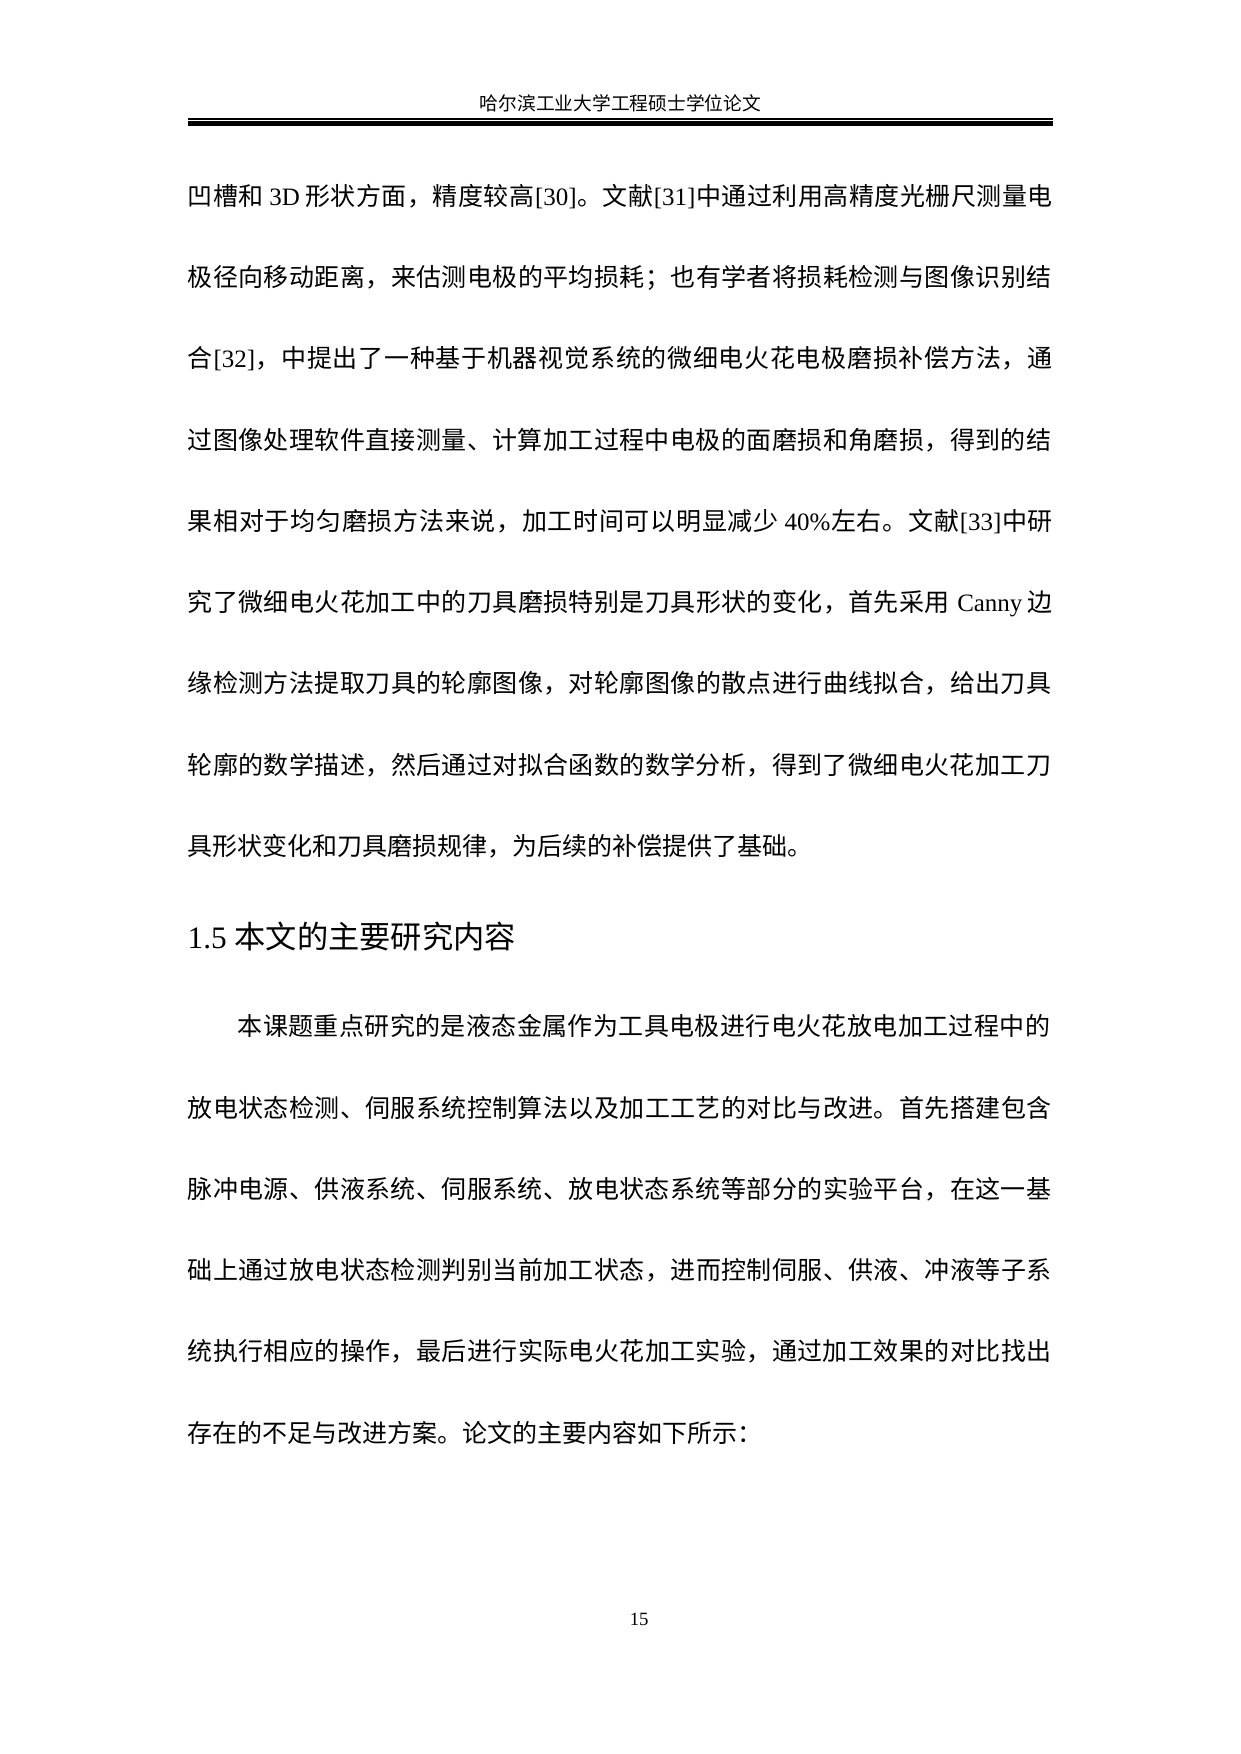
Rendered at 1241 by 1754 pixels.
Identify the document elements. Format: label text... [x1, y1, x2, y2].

subtitle 本文的主要研究内容 [187, 902, 1053, 967]
text 本课题重点研究的是液态金属作为工具电极进行电火花放电加工过程中的放电状态检测、伺服系统控制算法以及加工工艺的对比与改进。首先搭建包含脉冲电源、供液系统、伺服系统、放电状态系统等部分的实验平台，在这一基础上通过放电状态检测判别当前加工状态，进而控制伺服、供液、冲液等子系统执行相应的操作，最后进行实际电火花加工实验，通过加工效果的对比找出存在的不足与改进方案。论文的主要内容如下所示： [187, 992, 1053, 1464]
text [187, 162, 1053, 877]
